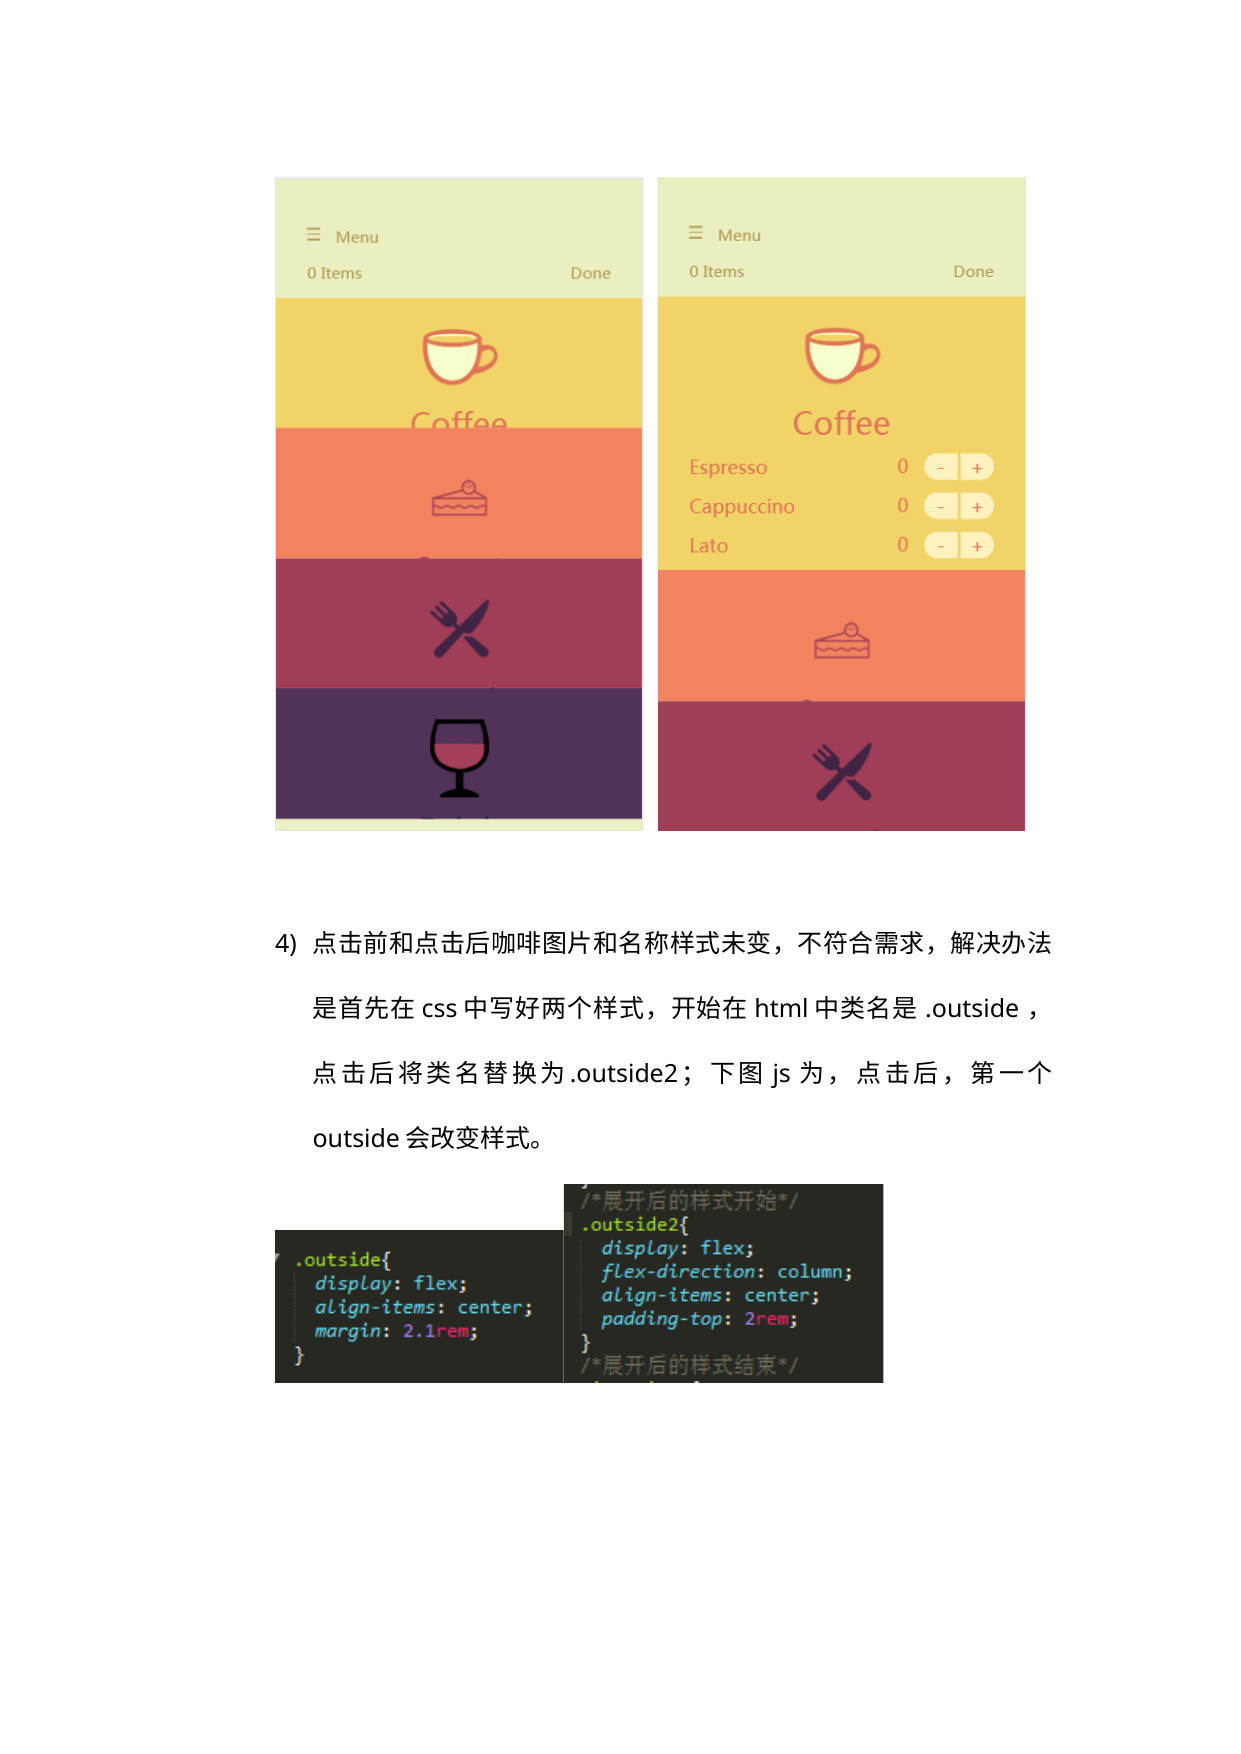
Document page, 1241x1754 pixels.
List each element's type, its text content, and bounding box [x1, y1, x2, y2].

picture [275, 176, 645, 831]
picture [275, 1184, 884, 1383]
list 点击前和点击后咖啡图片和名称样式未变，不符合需求，解决办法是首先在css中写好两个样式，开始在html中类名是 .outside ， 点击后将类名替换为.outside2；下图js为，点击后，第一个outside会改变样式。 [275, 909, 1053, 1169]
picture [657, 177, 1026, 831]
